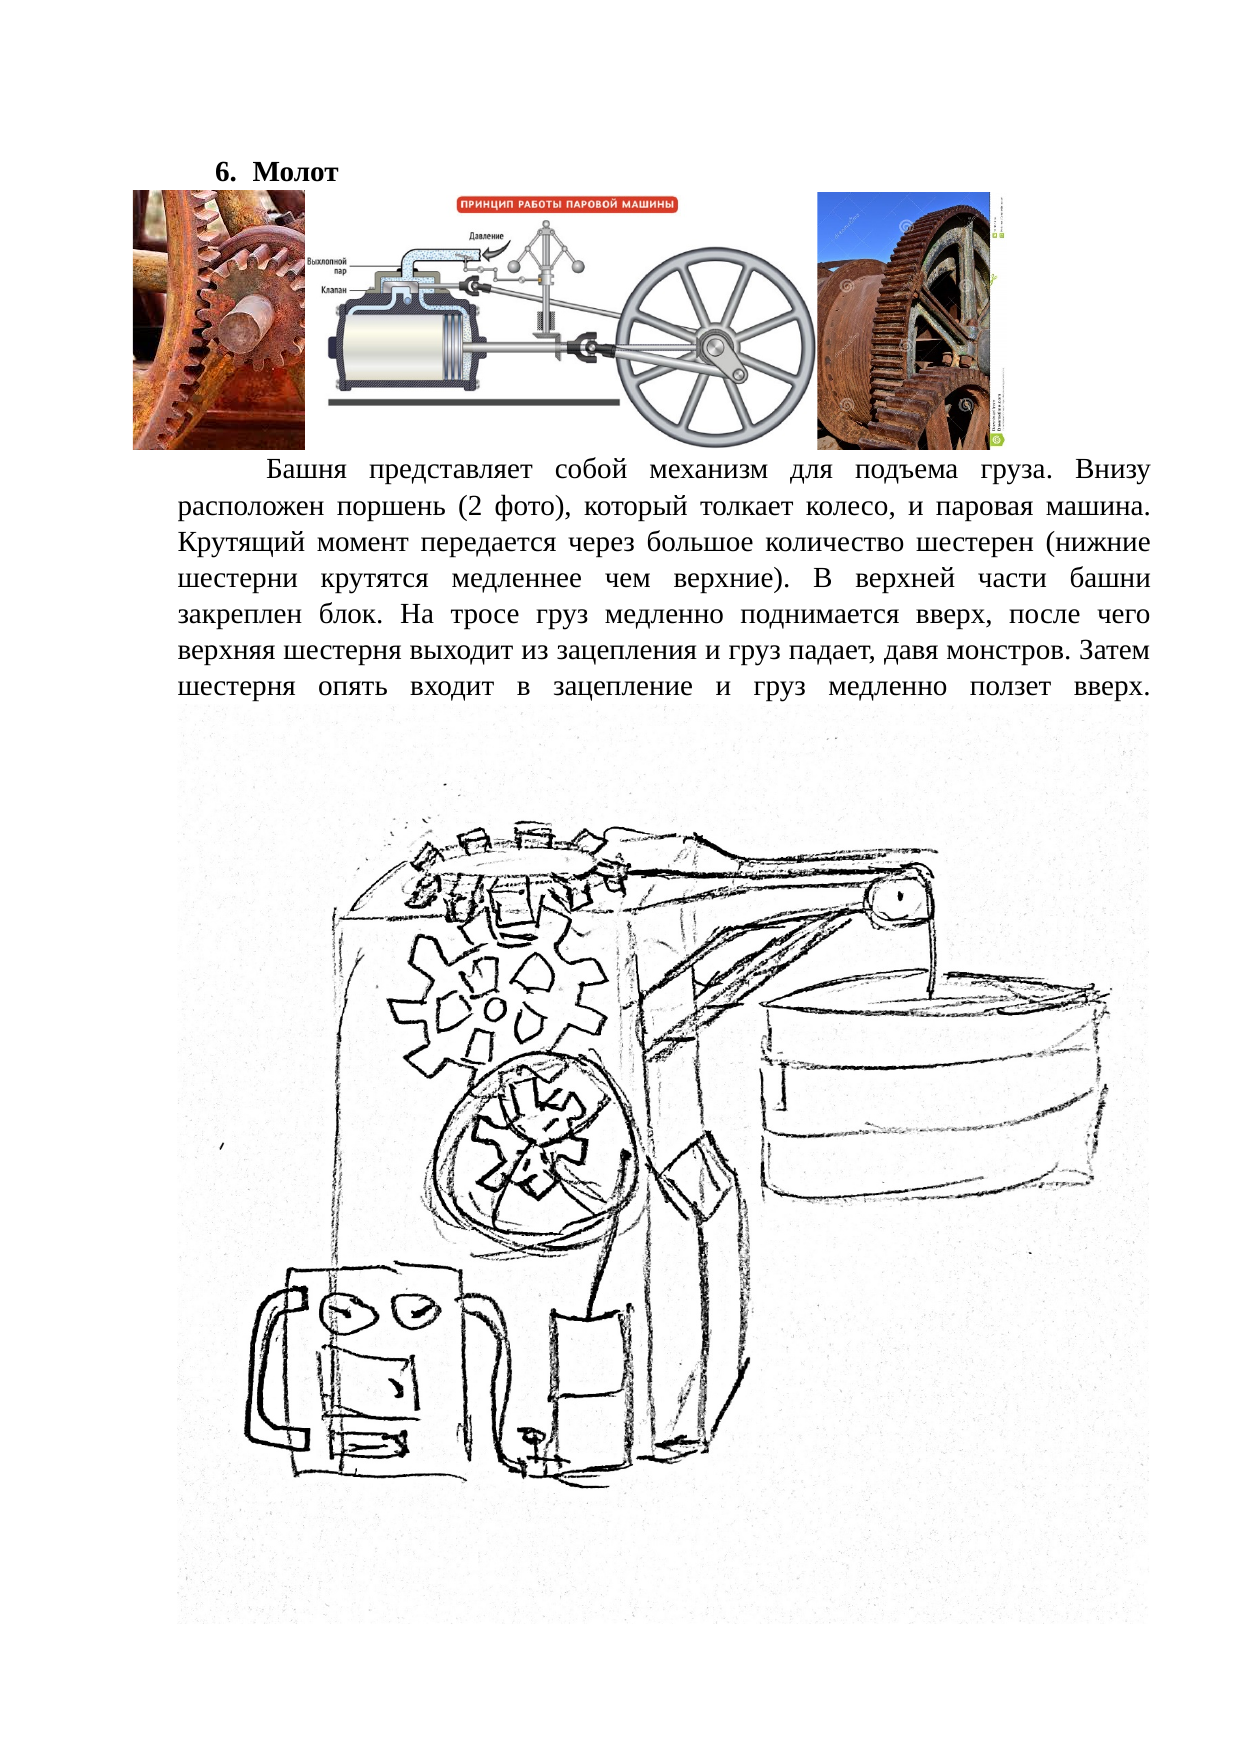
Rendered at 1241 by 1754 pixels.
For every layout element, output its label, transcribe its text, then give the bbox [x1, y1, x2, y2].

picture [132, 190, 1007, 450]
list Молот [215, 154, 1152, 188]
picture [177, 704, 1150, 1624]
